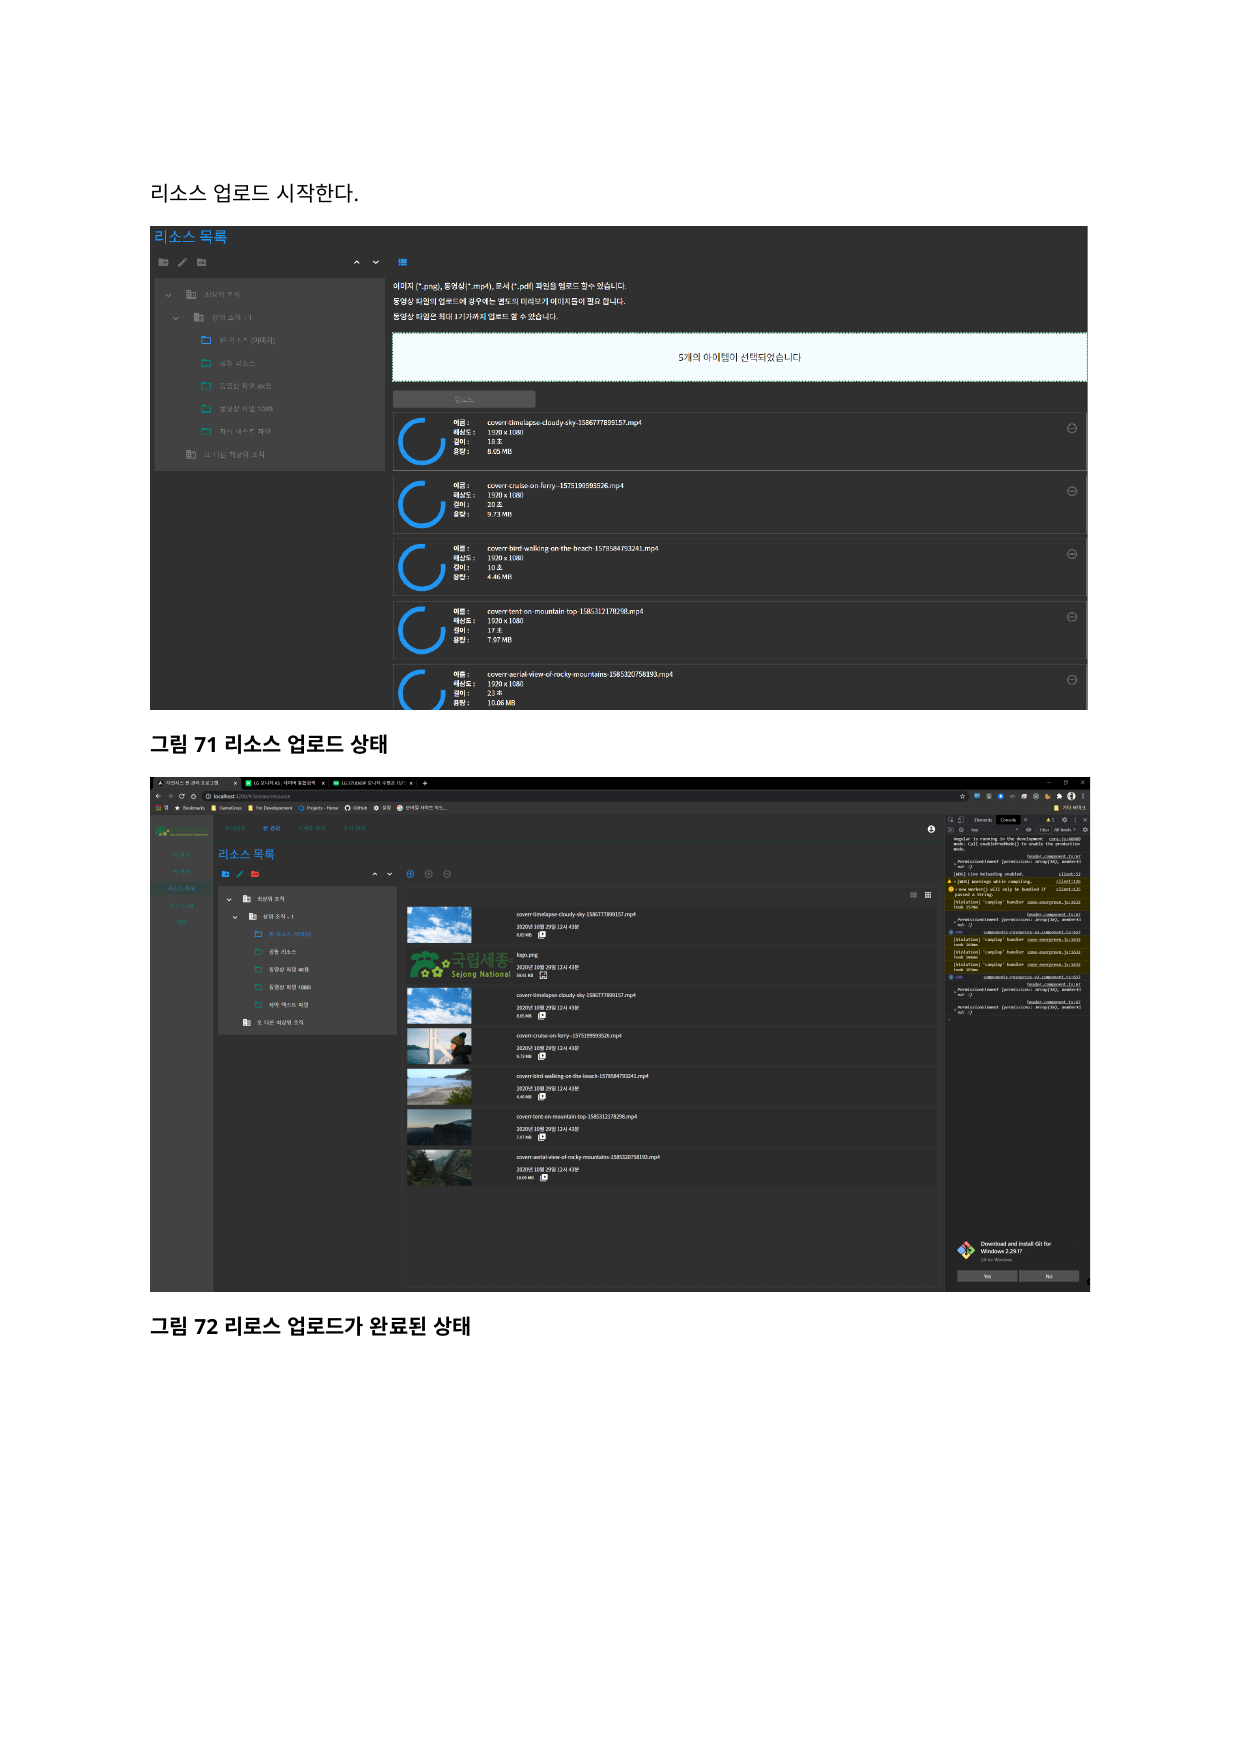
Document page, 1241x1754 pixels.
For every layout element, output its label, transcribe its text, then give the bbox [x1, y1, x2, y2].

picture [150, 226, 1088, 710]
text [150, 177, 1090, 207]
text 그림 71 리소스 업로드 상태 [150, 728, 1090, 758]
text 그림 72 리로스 업로드가 완료된 상태 [150, 1311, 1090, 1341]
picture [150, 777, 1091, 1292]
